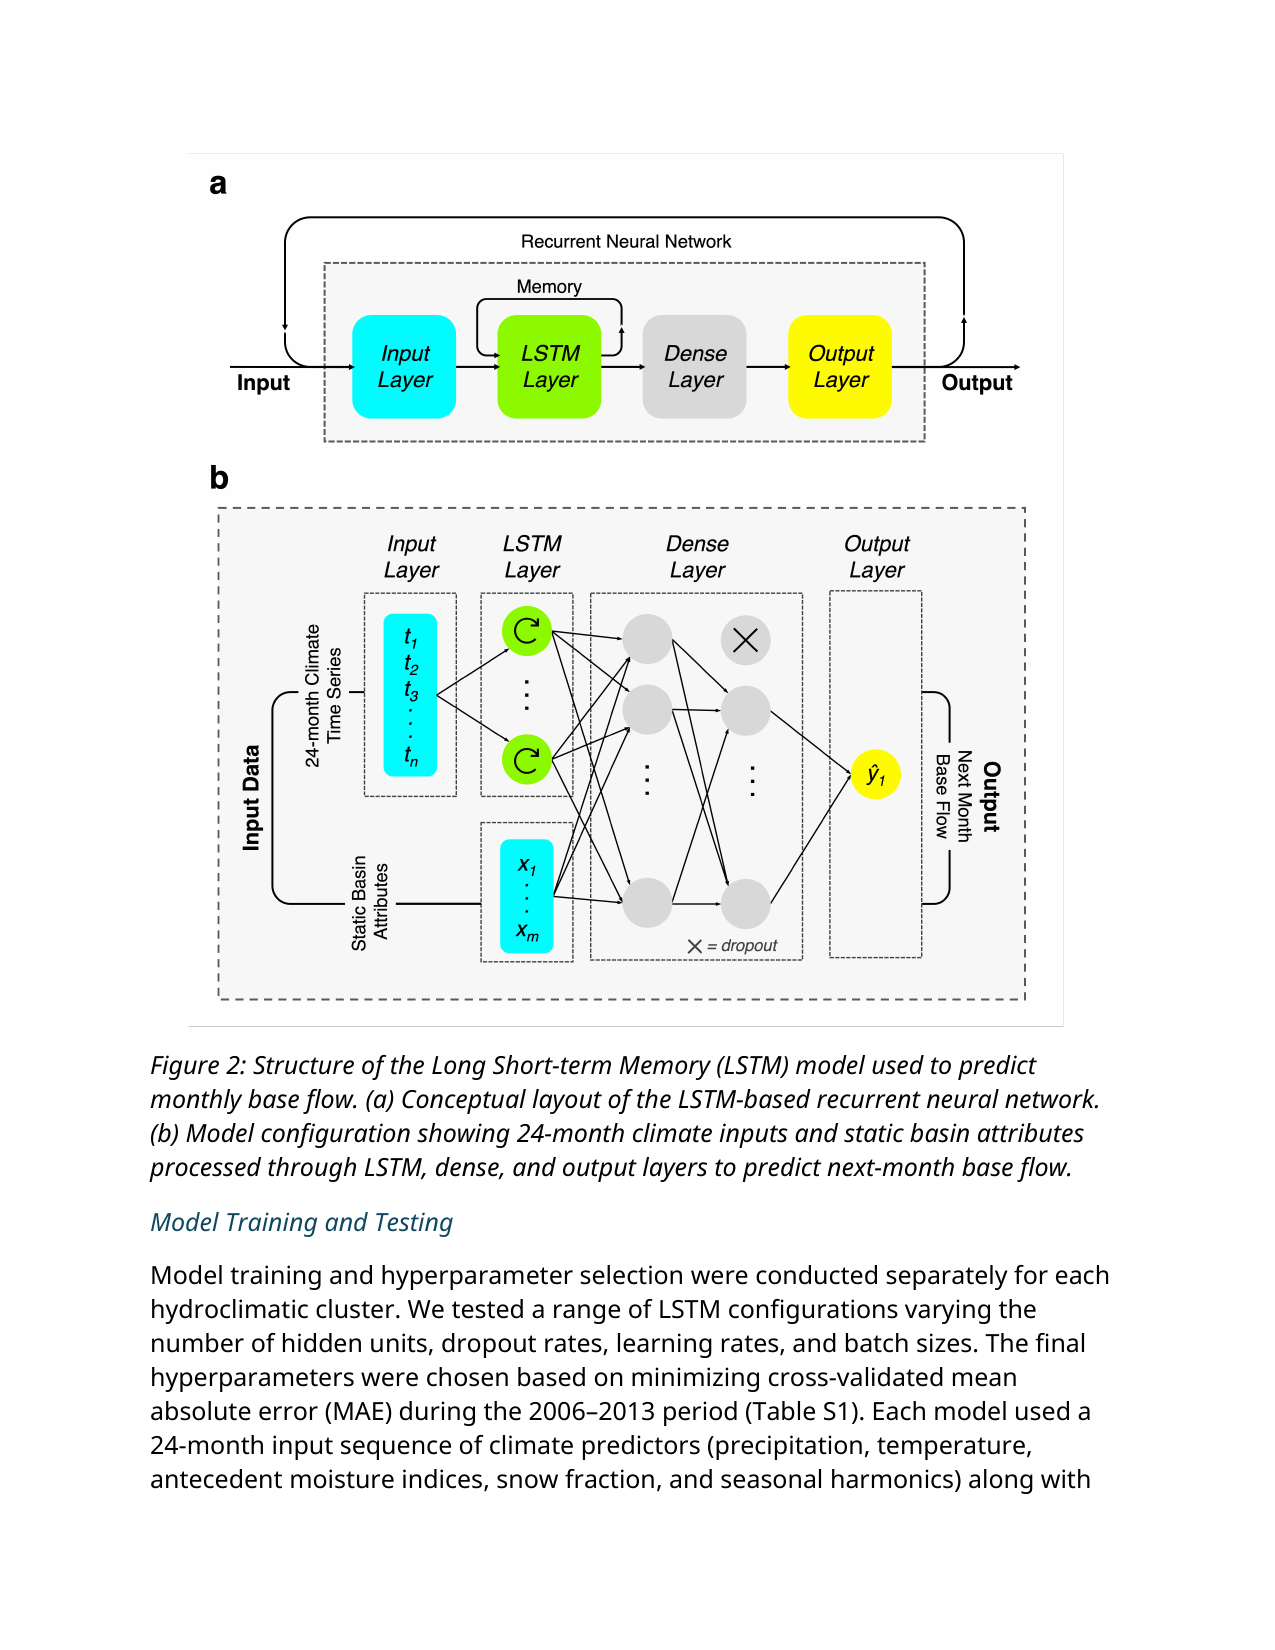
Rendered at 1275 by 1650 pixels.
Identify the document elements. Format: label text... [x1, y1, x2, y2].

subtitle Model Training and Testing [150, 1205, 1125, 1239]
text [150, 1258, 1125, 1496]
picture [188, 153, 1064, 1027]
table_header Figure 2: Structure of the Long Short-term Memory (LSTM) model used to predict monthly base flow. (a) Conceptual layout of the LSTM-based recurrent neural network. (b) Model configuration showing 24-month climate inputs and static basin attributes processed through LSTM, dense, and output layers to predict next-month base flow. [139, 150, 1114, 1197]
